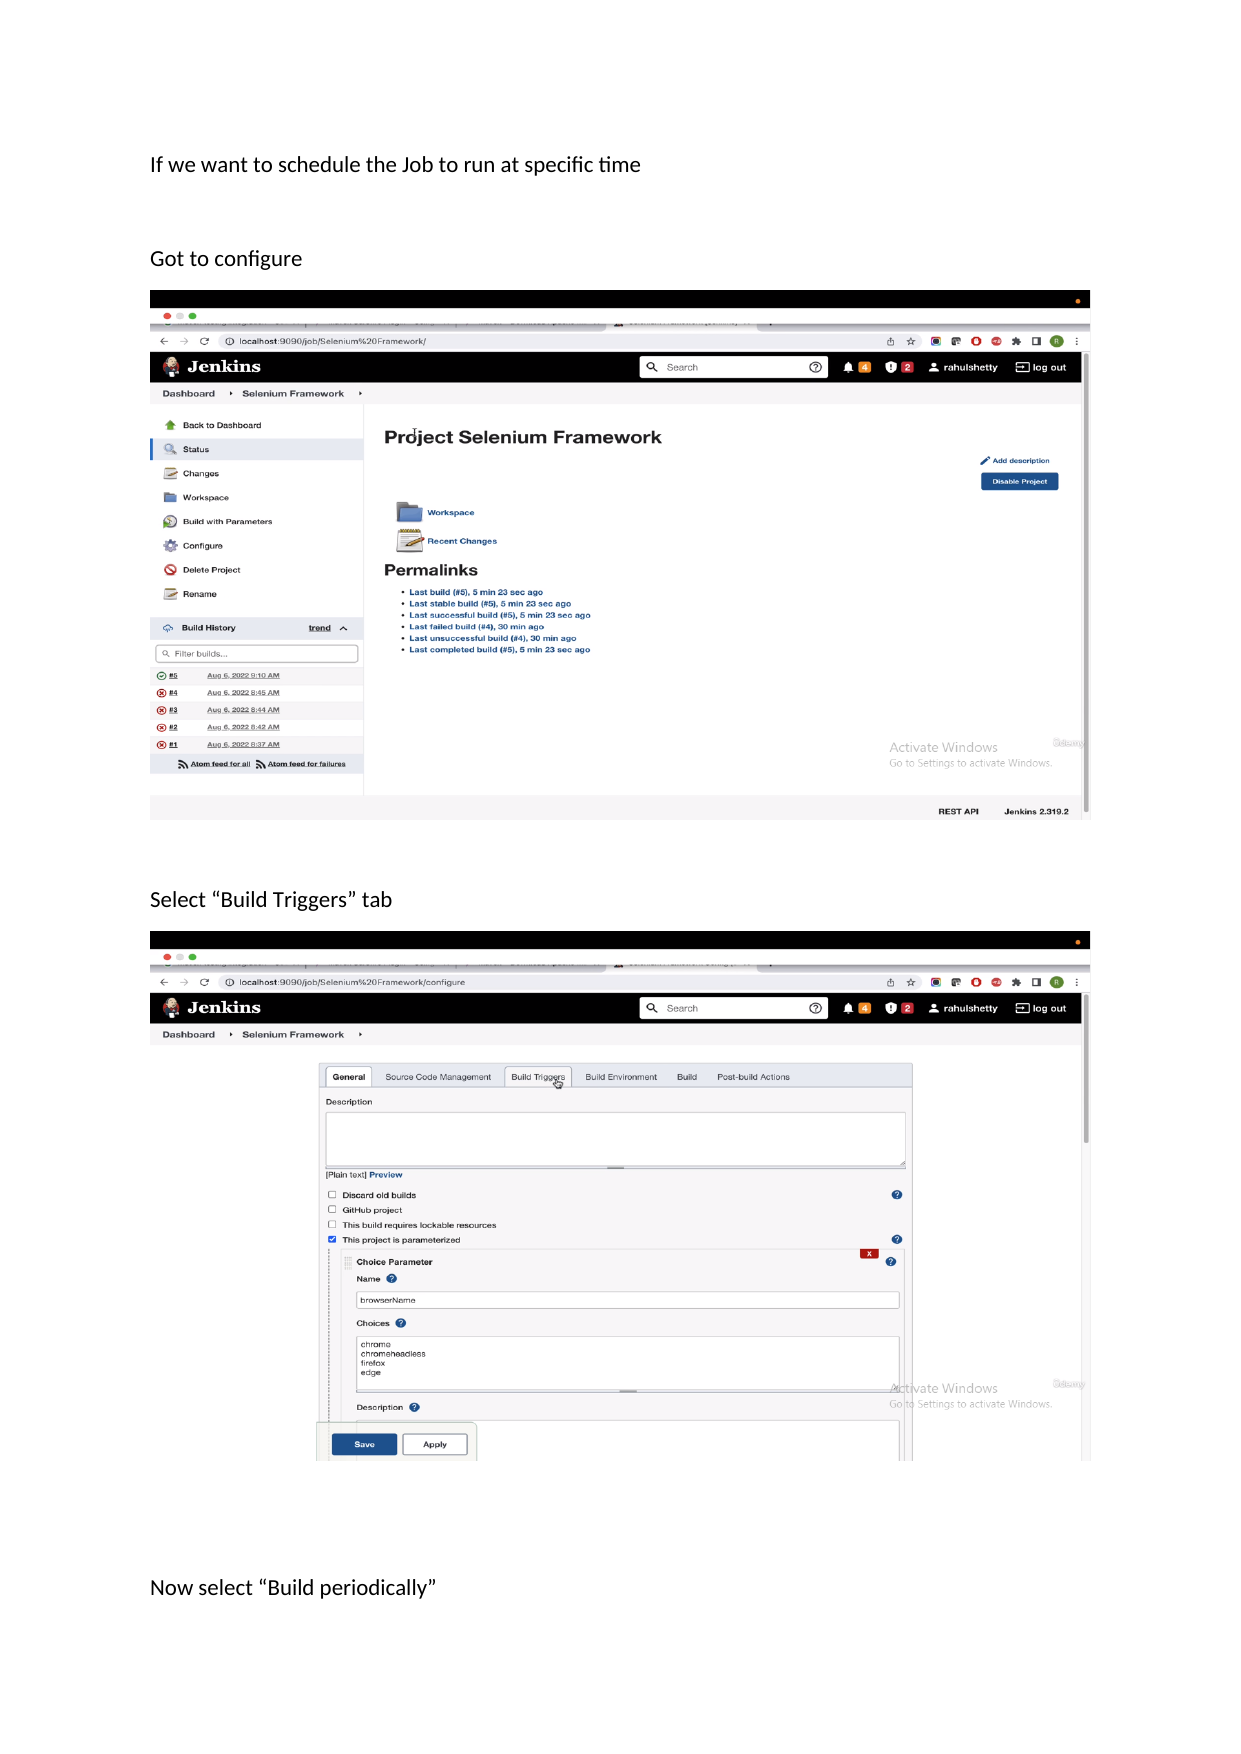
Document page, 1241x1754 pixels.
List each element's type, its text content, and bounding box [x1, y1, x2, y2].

picture [150, 290, 1091, 820]
text If we want to schedule the Job to run at specific time [150, 150, 1090, 178]
text Select “Build Triggers” tab [150, 885, 1090, 913]
text Got to configure [150, 244, 1090, 272]
picture [150, 931, 1091, 1461]
text Now select “Build periodically” [150, 1573, 1090, 1601]
